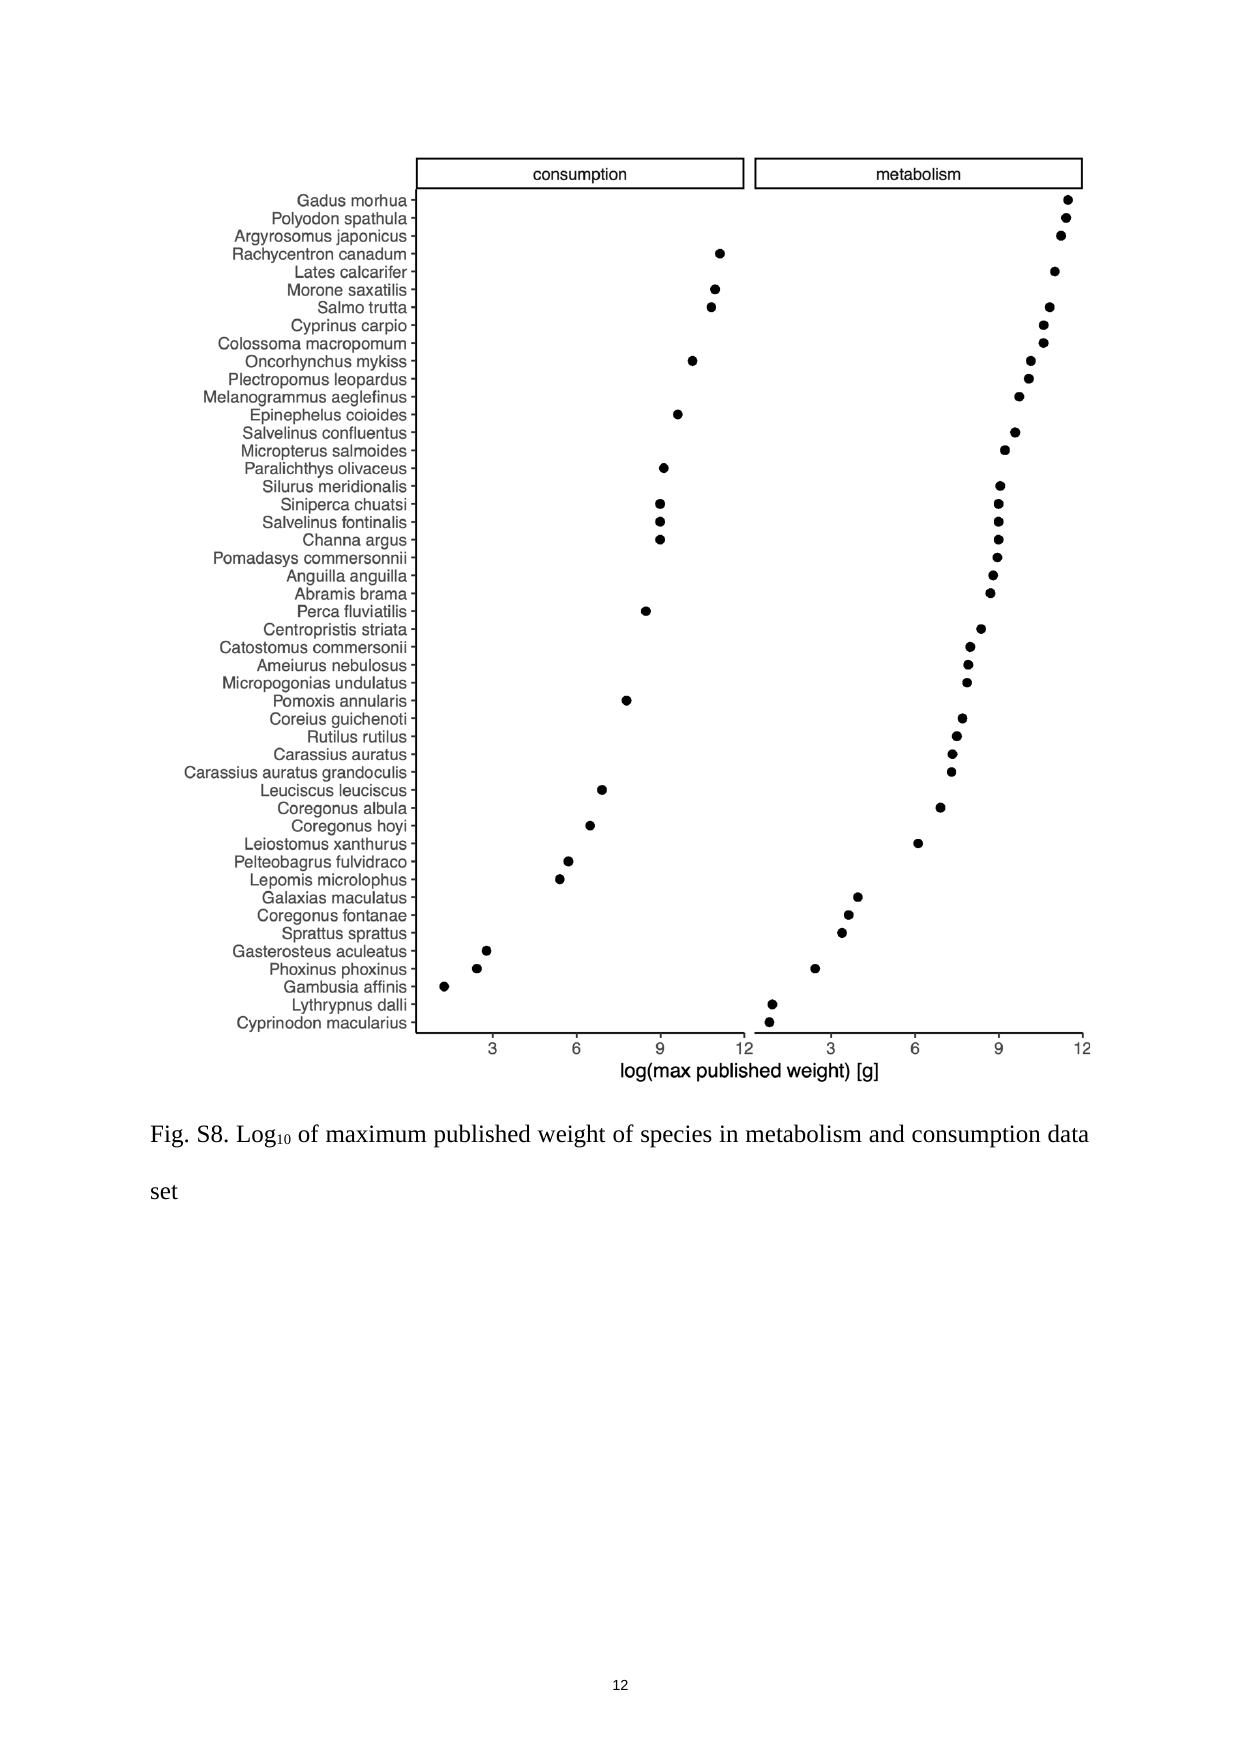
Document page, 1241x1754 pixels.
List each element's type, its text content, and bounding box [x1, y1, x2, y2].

picture [150, 150, 1091, 1091]
text Fig. S8. Log10 of maximum published weight of species in metabolism and consumption data set [150, 1119, 1090, 1205]
